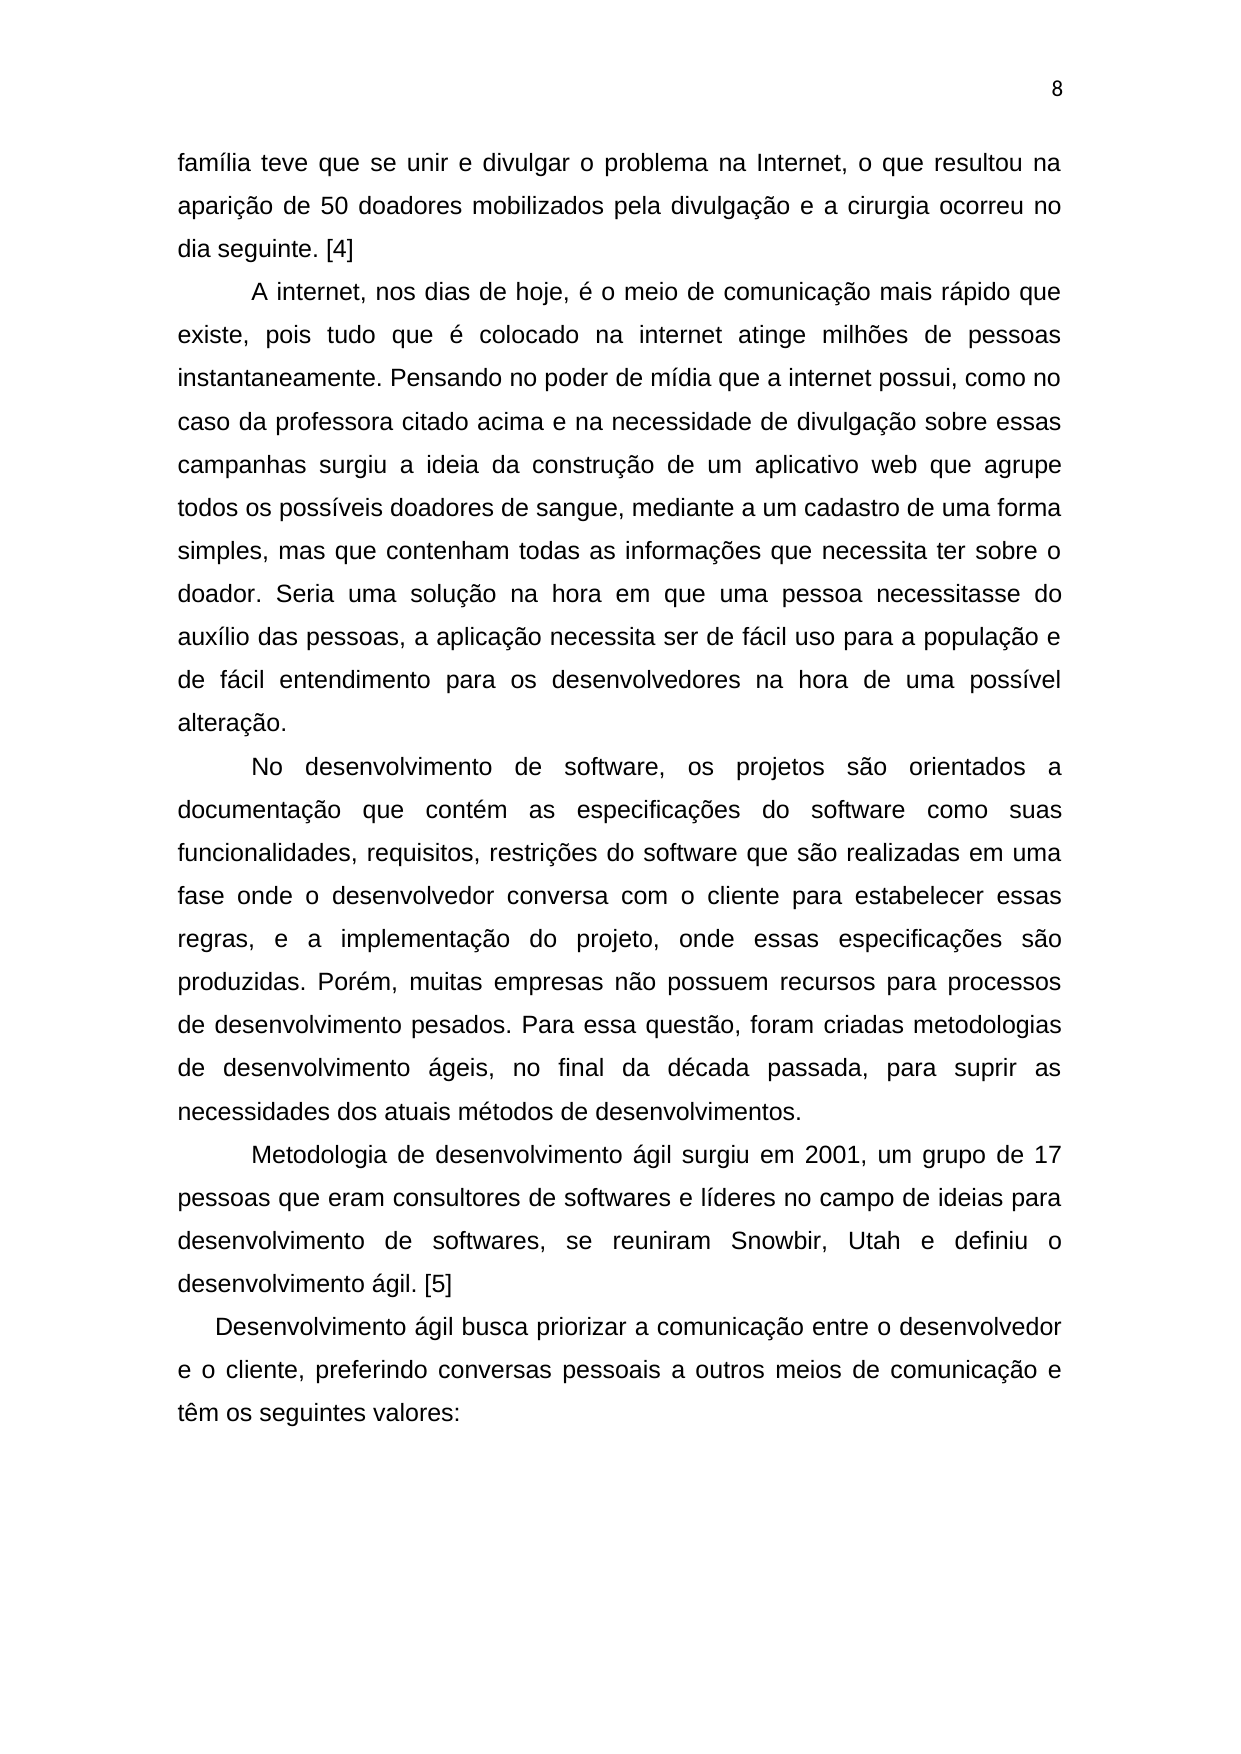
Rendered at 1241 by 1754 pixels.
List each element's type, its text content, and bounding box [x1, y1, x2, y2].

text No desenvolvimento de software, os projetos são orientados a documentação que contém as especificações do software como suas funcionalidades, requisitos, restrições do software que são realizadas em uma fase onde o desenvolvedor conversa com o cliente para estabelecer essas regras, e a implementação do projeto, onde essas especificações são produzidas. Porém, muitas empresas não possuem recursos para processos de desenvolvimento pesados. Para essa questão, foram criadas metodologias de desenvolvimento ágeis, no final da década passada, para suprir as necessidades dos atuais métodos de desenvolvimentos. [177, 751, 1063, 1125]
text A internet, nos dias de hoje, é o meio de comunicação mais rápido que existe, pois tudo que é colocado na internet atinge milhões de pessoas instantaneamente. Pensando no poder de mídia que a internet possui, como no caso da professora citado acima e na necessidade de divulgação sobre essas campanhas surgiu a ideia da construção de um aplicativo web que agrupe todos os possíveis doadores de sangue, mediante a um cadastro de uma forma simples, mas que contenham todas as informações que necessita ter sobre o doador. Seria uma solução na hora em que uma pessoa necessitasse do auxílio das pessoas, a aplicação necessita ser de fácil uso para a população e de fácil entendimento para os desenvolvedores na hora de uma possível alteração. [177, 277, 1063, 737]
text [177, 148, 1063, 263]
text Desenvolvimento ágil busca priorizar a comunicação entre o desenvolvedor e o cliente, preferindo conversas pessoais a outros meios de comunicação e têm os seguintes valores: [177, 1312, 1063, 1427]
text Metodologia de desenvolvimento ágil surgiu em 2001, um grupo de 17 pessoas que eram consultores de softwares e líderes no campo de ideias para desenvolvimento de softwares, se reuniram Snowbir, Utah e definiu o desenvolvimento ágil. [5] [177, 1139, 1063, 1298]
